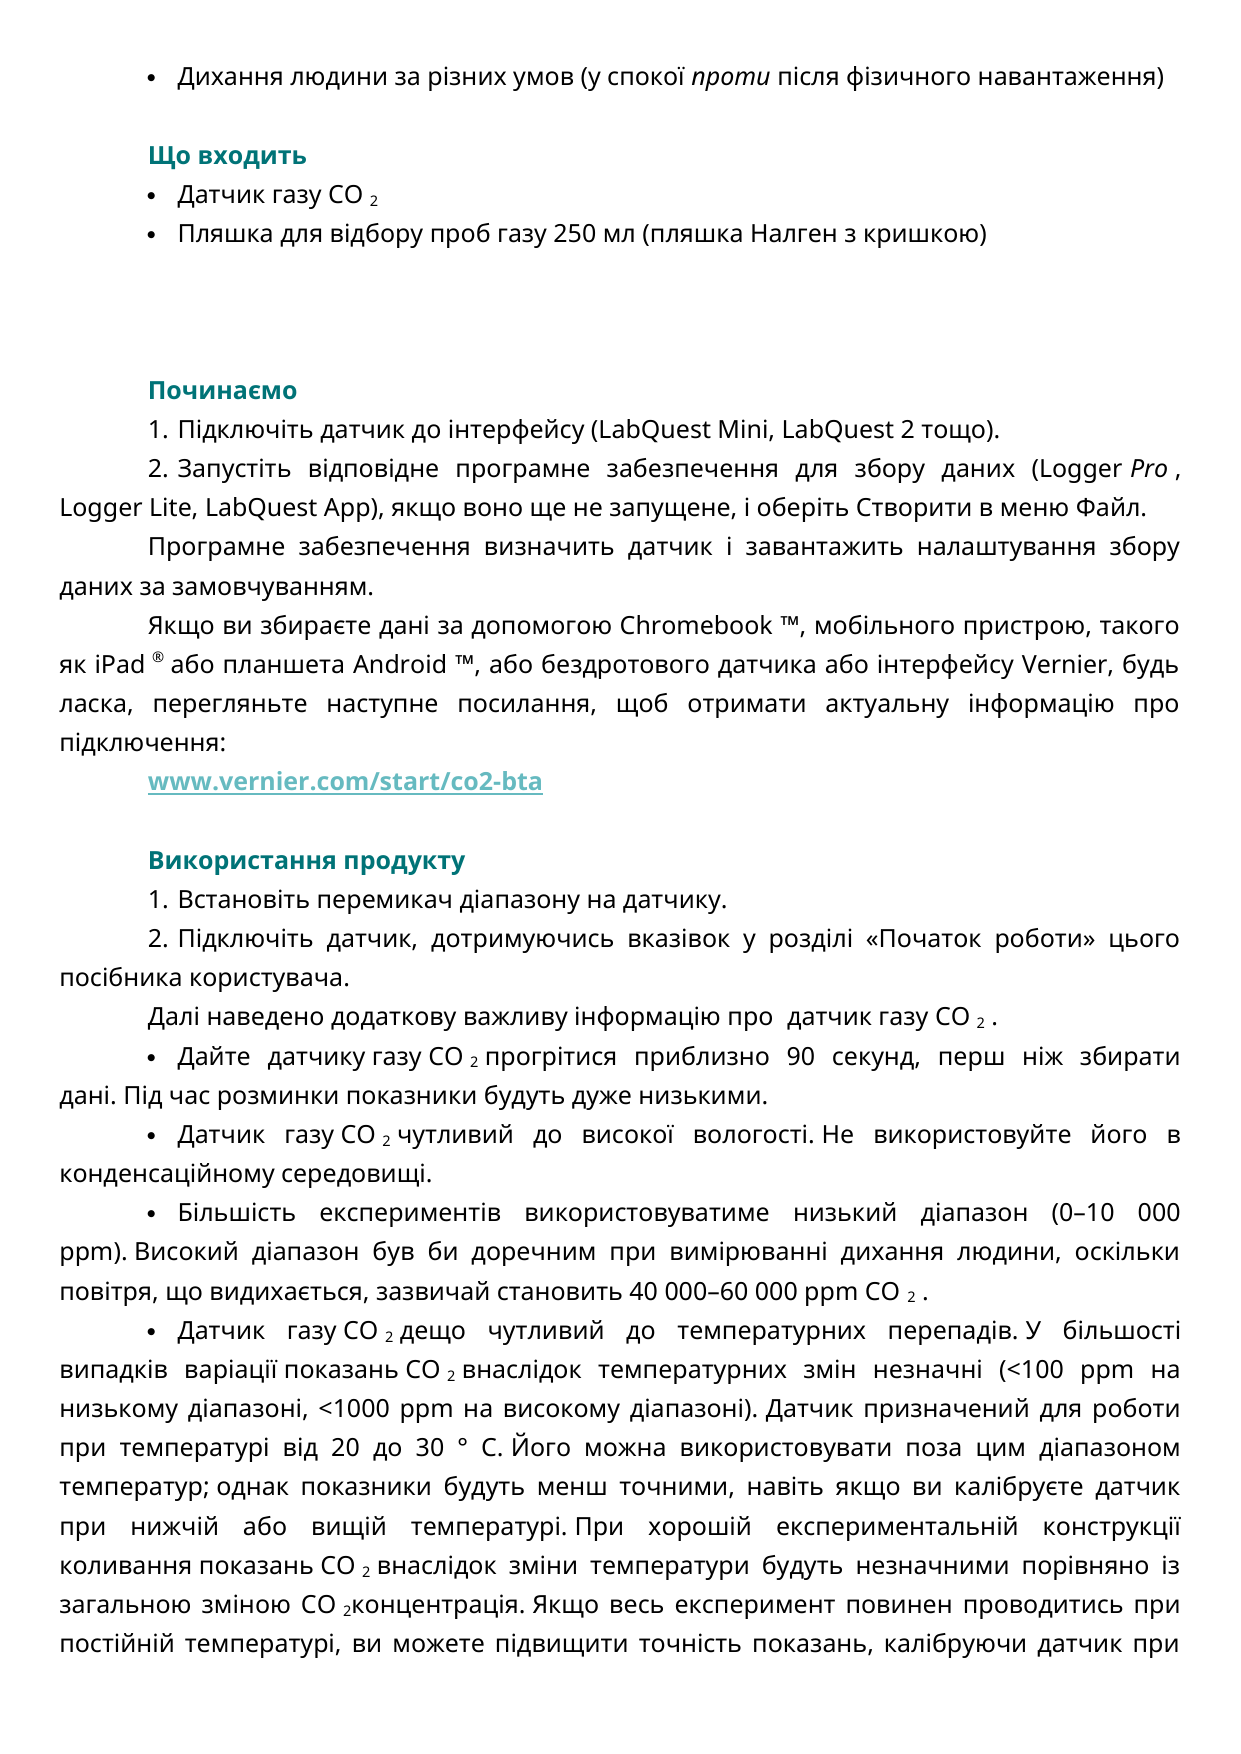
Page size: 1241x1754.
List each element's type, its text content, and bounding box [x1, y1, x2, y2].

text Що входить [59, 137, 1181, 171]
text Якщо ви збираєте дані за допомогою Chromebook ™, мобільного пристрою, такого як iPad ® або планшета Android ™, або бездротового датчика або інтерфейсу Vernier, будь ласка, перегляньте наступне посилання, щоб отримати актуальну інформацію про підключення: [59, 607, 1181, 759]
list Запустіть відповідне програмне забезпечення для збору даних (Logger Pro , Logger Lite, LabQuest App), якщо воно ще не запущене, і оберіть Створити в меню Файл. [59, 451, 1181, 524]
list Дихання людини за різних умов (у спокої проти після фізичного навантаження) [59, 59, 1181, 93]
subtitle Починаємо [59, 372, 1181, 406]
list Встановіть перемикач діапазону на датчику. [59, 882, 1181, 916]
list Підключіть датчик до інтерфейсу (LabQuest Mini, LabQuest 2 тощо). [59, 412, 1181, 446]
list Дайте датчику газу CO 2 прогрітися приблизно 90 секунд, перш ніж збирати дані. Під час розминки показники будуть дуже низькими. [59, 1038, 1181, 1111]
list Датчик газу CO 2 чутливий до високої вологості. Не використовуйте його в конденсаційному середовищі. [59, 1117, 1181, 1190]
list Датчик газу CO 2 [59, 177, 1181, 211]
list Підключіть датчик, дотримуючись вказівок у розділі «Початок роботи» цього посібника користувача. [59, 921, 1181, 994]
text Програмне забезпечення визначить датчик і завантажить налаштування збору даних за замовчуванням. [59, 529, 1181, 602]
text Далі наведено додаткову важливу інформацію про датчик газу CO 2 . [59, 999, 1181, 1033]
subtitle Використання продукту [59, 842, 1181, 876]
text www.vernier.com/start/co2-bta [59, 764, 1181, 798]
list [59, 1312, 1181, 1660]
list Пляшка для відбору проб газу 250 мл (пляшка Налген з кришкою) [59, 216, 1181, 250]
list Більшість експериментів використовуватиме низький діапазон (0–10 000 ppm). Високий діапазон був би доречним при вимірюванні дихання людини, оскільки повітря, що видихається, зазвичай становить 40 000–60 000 ppm CO 2 . [59, 1195, 1181, 1307]
